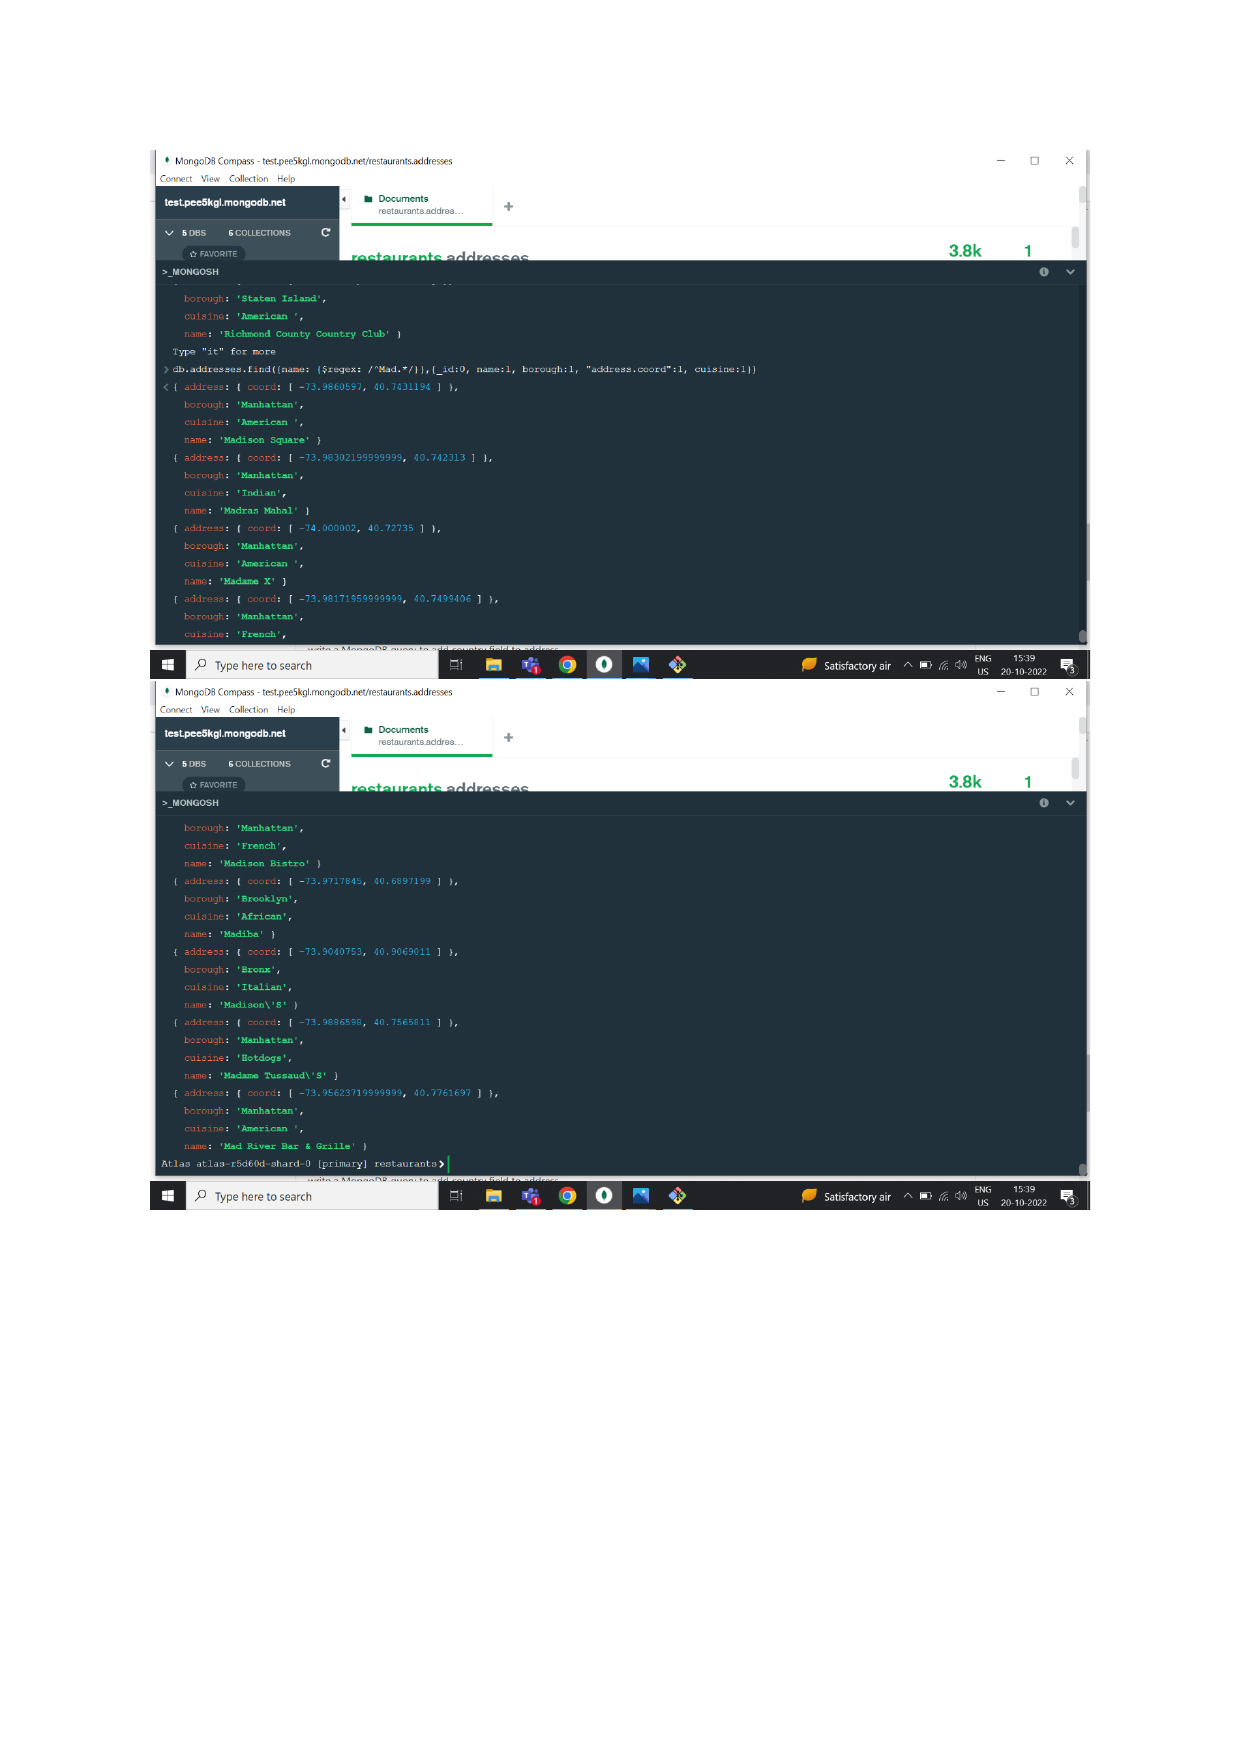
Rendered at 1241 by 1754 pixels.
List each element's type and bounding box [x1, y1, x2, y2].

picture [150, 150, 1091, 679]
picture [150, 681, 1091, 1210]
